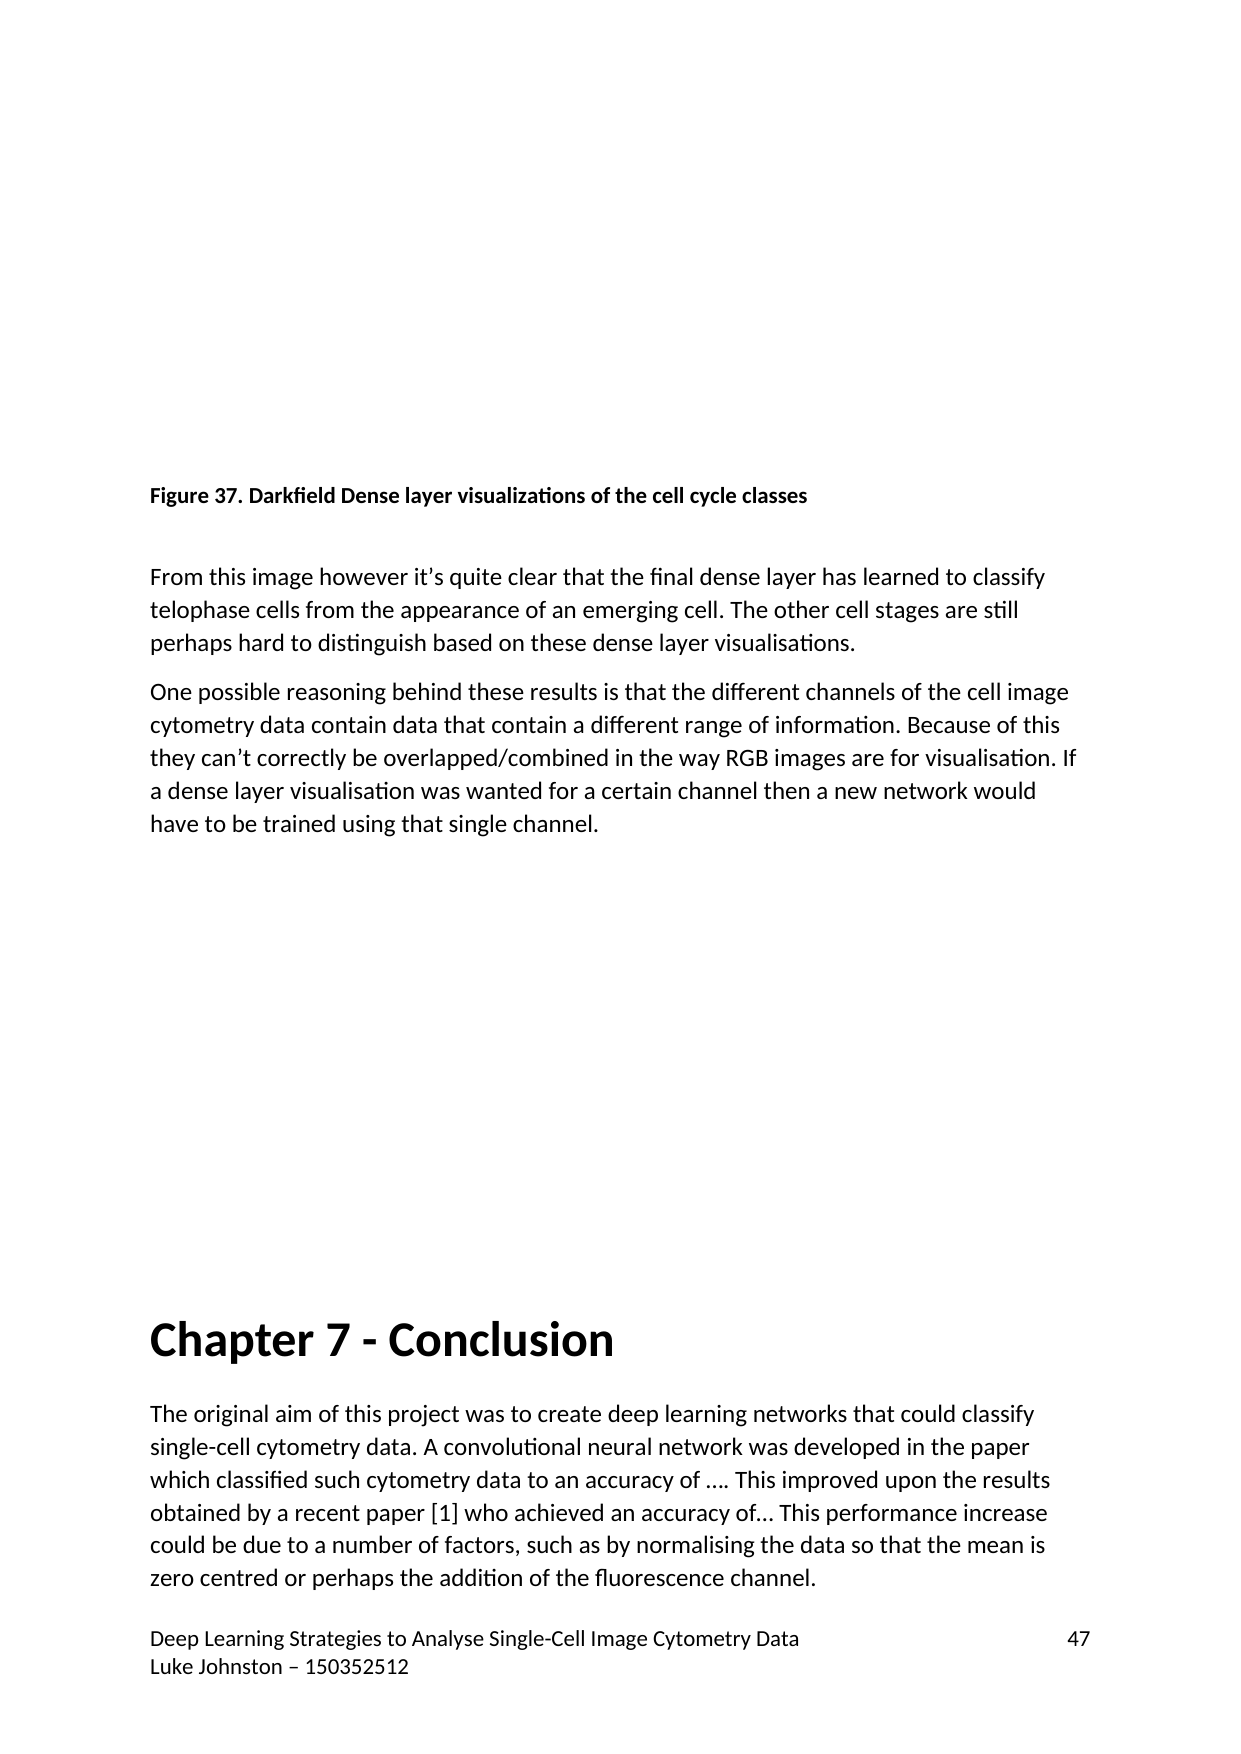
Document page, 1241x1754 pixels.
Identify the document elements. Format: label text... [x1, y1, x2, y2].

text From this image however it’s quite clear that the final dense layer has learned to classify telophase cells from the appearance of an emerging cell. The other cell stages are still perhaps hard to distinguish based on these dense layer visualisations. [150, 561, 1090, 657]
subtitle Figure 37. Darkfield Dense layer visualizations of the cell cycle classes [150, 481, 1090, 509]
text The original aim of this project was to create deep learning networks that could classify single-cell cytometry data. A convolutional neural network was developed in the paper which classified such cytometry data to an accuracy of …. This improved upon the results obtained by a recent paper [1] who achieved an accuracy of… This performance increase could be due to a number of factors, such as by normalising the data so that the mean is zero centred or perhaps the addition of the fluorescence channel. [150, 1398, 1090, 1593]
subtitle Chapter 7 - Conclusion [150, 1308, 1090, 1369]
text One possible reasoning behind these results is that the different channels of the cell image cytometry data contain data that contain a different range of information. Because of this they can’t correctly be overlapped/combined in the way RGB images are for visualisation. If a dense layer visualisation was wanted for a certain channel then a new network would have to be trained using that single channel. [150, 676, 1090, 839]
